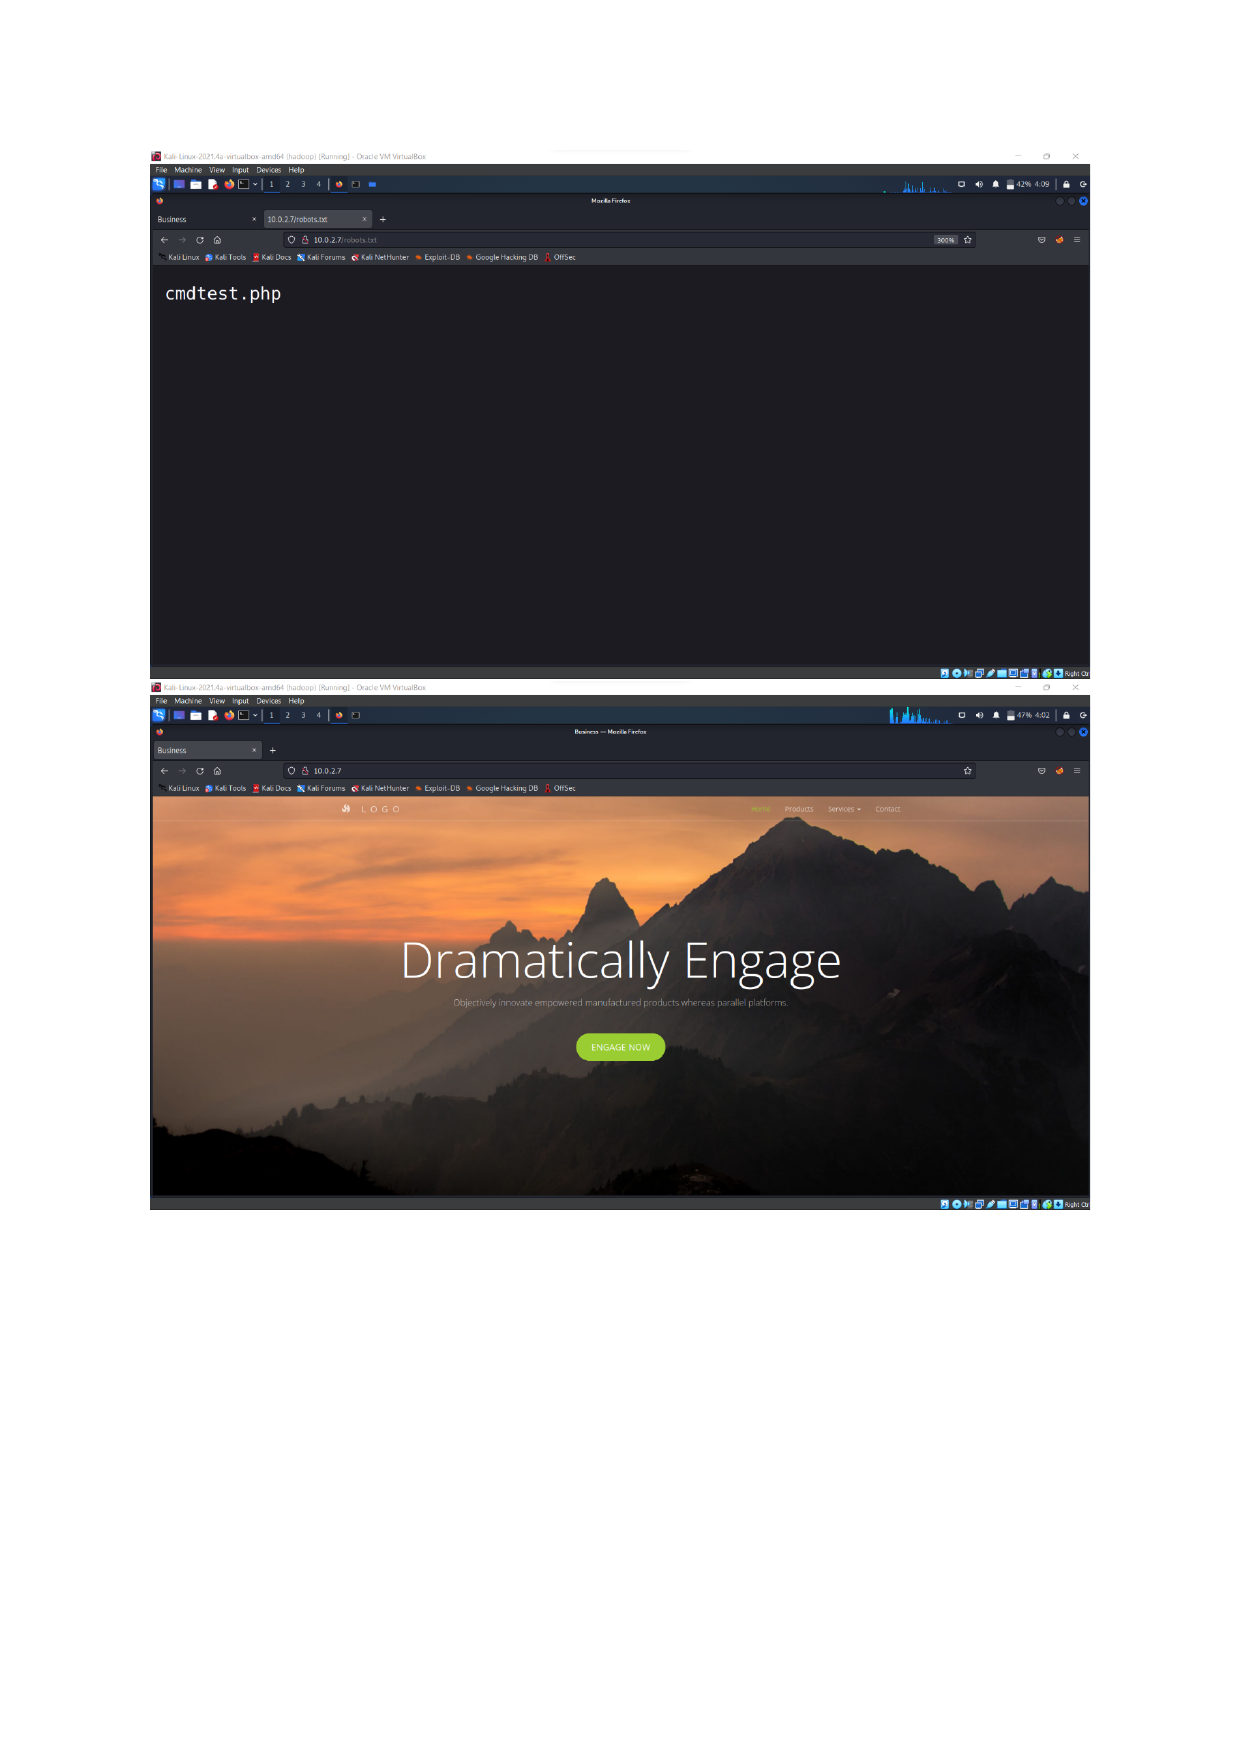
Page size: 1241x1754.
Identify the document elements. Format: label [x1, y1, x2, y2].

picture [150, 681, 1091, 1210]
picture [150, 150, 1091, 679]
